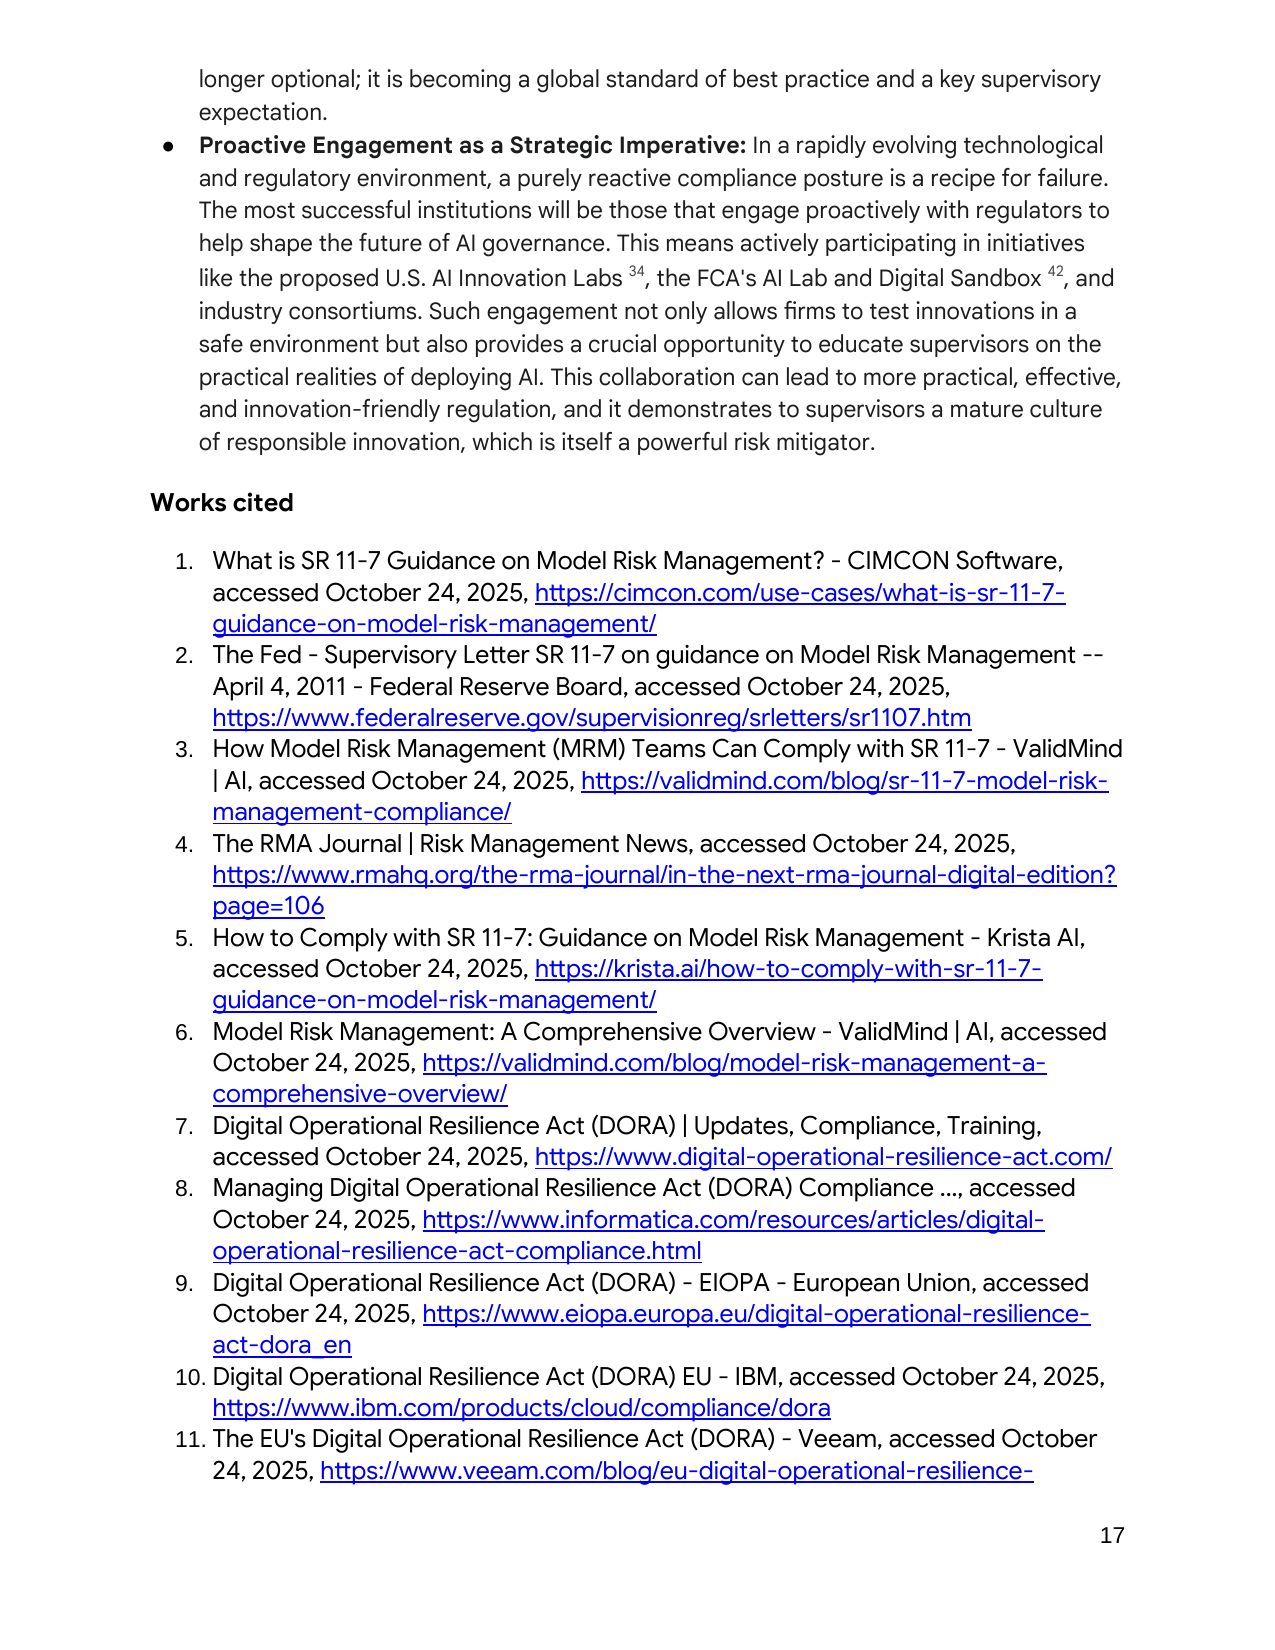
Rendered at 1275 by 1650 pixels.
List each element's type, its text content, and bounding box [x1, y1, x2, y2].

list The Fed - Supervisory Letter SR 11-7 on guidance on Model Risk Management -- April 4, 2011 - Federal Reserve Board, accessed October 24, 2025, https://www.federalreserve.gov/supervisionreg/srletters/sr1107.htm [175, 640, 1125, 734]
list Managing Digital Operational Resilience Act (DORA) Compliance ..., accessed October 24, 2025, https://www.informatica.com/resources/articles/digital-operational-resilience-act-compliance.html [175, 1173, 1125, 1267]
list The RMA Journal | Risk Management News, accessed October 24, 2025, https://www.rmahq.org/the-rma-journal/in-the-next-rma-journal-digital-edition?page=106 [175, 828, 1125, 922]
list Digital Operational Resilience Act (DORA) - EIOPA - European Union, accessed October 24, 2025, https://www.eiopa.europa.eu/digital-operational-resilience-act-dora_en [175, 1267, 1125, 1361]
list Proactive Engagement as a Strategic Imperative: In a rapidly evolving technological and regulatory environment, a purely reactive compliance posture is a recipe for failure. The most successful institutions will be those that engage proactively with regulators to help shape the future of AI governance. This means actively participating in initiatives like the proposed U.S. AI Innovation Labs 34, the FCA's AI Lab and Digital Sandbox 42, and industry consortiums. Such engagement not only allows firms to test innovations in a safe environment but also provides a crucial opportunity to educate supervisors on the practical realities of deploying AI. This collaboration can lead to more practical, effective, and innovation-friendly regulation, and it demonstrates to supervisors a mature culture of responsible innovation, which is itself a powerful risk mitigator. [161, 131, 1125, 457]
list How to Comply with SR 11-7: Guidance on Model Risk Management - Krista AI, accessed October 24, 2025, https://krista.ai/how-to-comply-with-sr-11-7-guidance-on-model-risk-management/ [175, 922, 1125, 1016]
list How Model Risk Management (MRM) Teams Can Comply with SR 11-7 - ValidMind | AI, accessed October 24, 2025, https://validmind.com/blog/sr-11-7-model-risk-management-compliance/ [175, 734, 1125, 828]
list Digital Operational Resilience Act (DORA) EU - IBM, accessed October 24, 2025, https://www.ibm.com/products/cloud/compliance/dora [175, 1361, 1125, 1423]
list Model Risk Management: A Comprehensive Overview - ValidMind | AI, accessed October 24, 2025, https://validmind.com/blog/model-risk-management-a-comprehensive-overview/ [175, 1016, 1125, 1110]
subtitle Works cited [150, 488, 1125, 519]
list Digital Operational Resilience Act (DORA) | Updates, Compliance, Training, accessed October 24, 2025, https://www.digital-operational-resilience-act.com/ [175, 1110, 1125, 1173]
list What is SR 11-7 Guidance on Model Risk Management? - CIMCON Software, accessed October 24, 2025, https://cimcon.com/use-cases/what-is-sr-11-7-guidance-on-model-risk-management/ [175, 546, 1125, 640]
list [161, 66, 1125, 127]
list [175, 1423, 1125, 1486]
